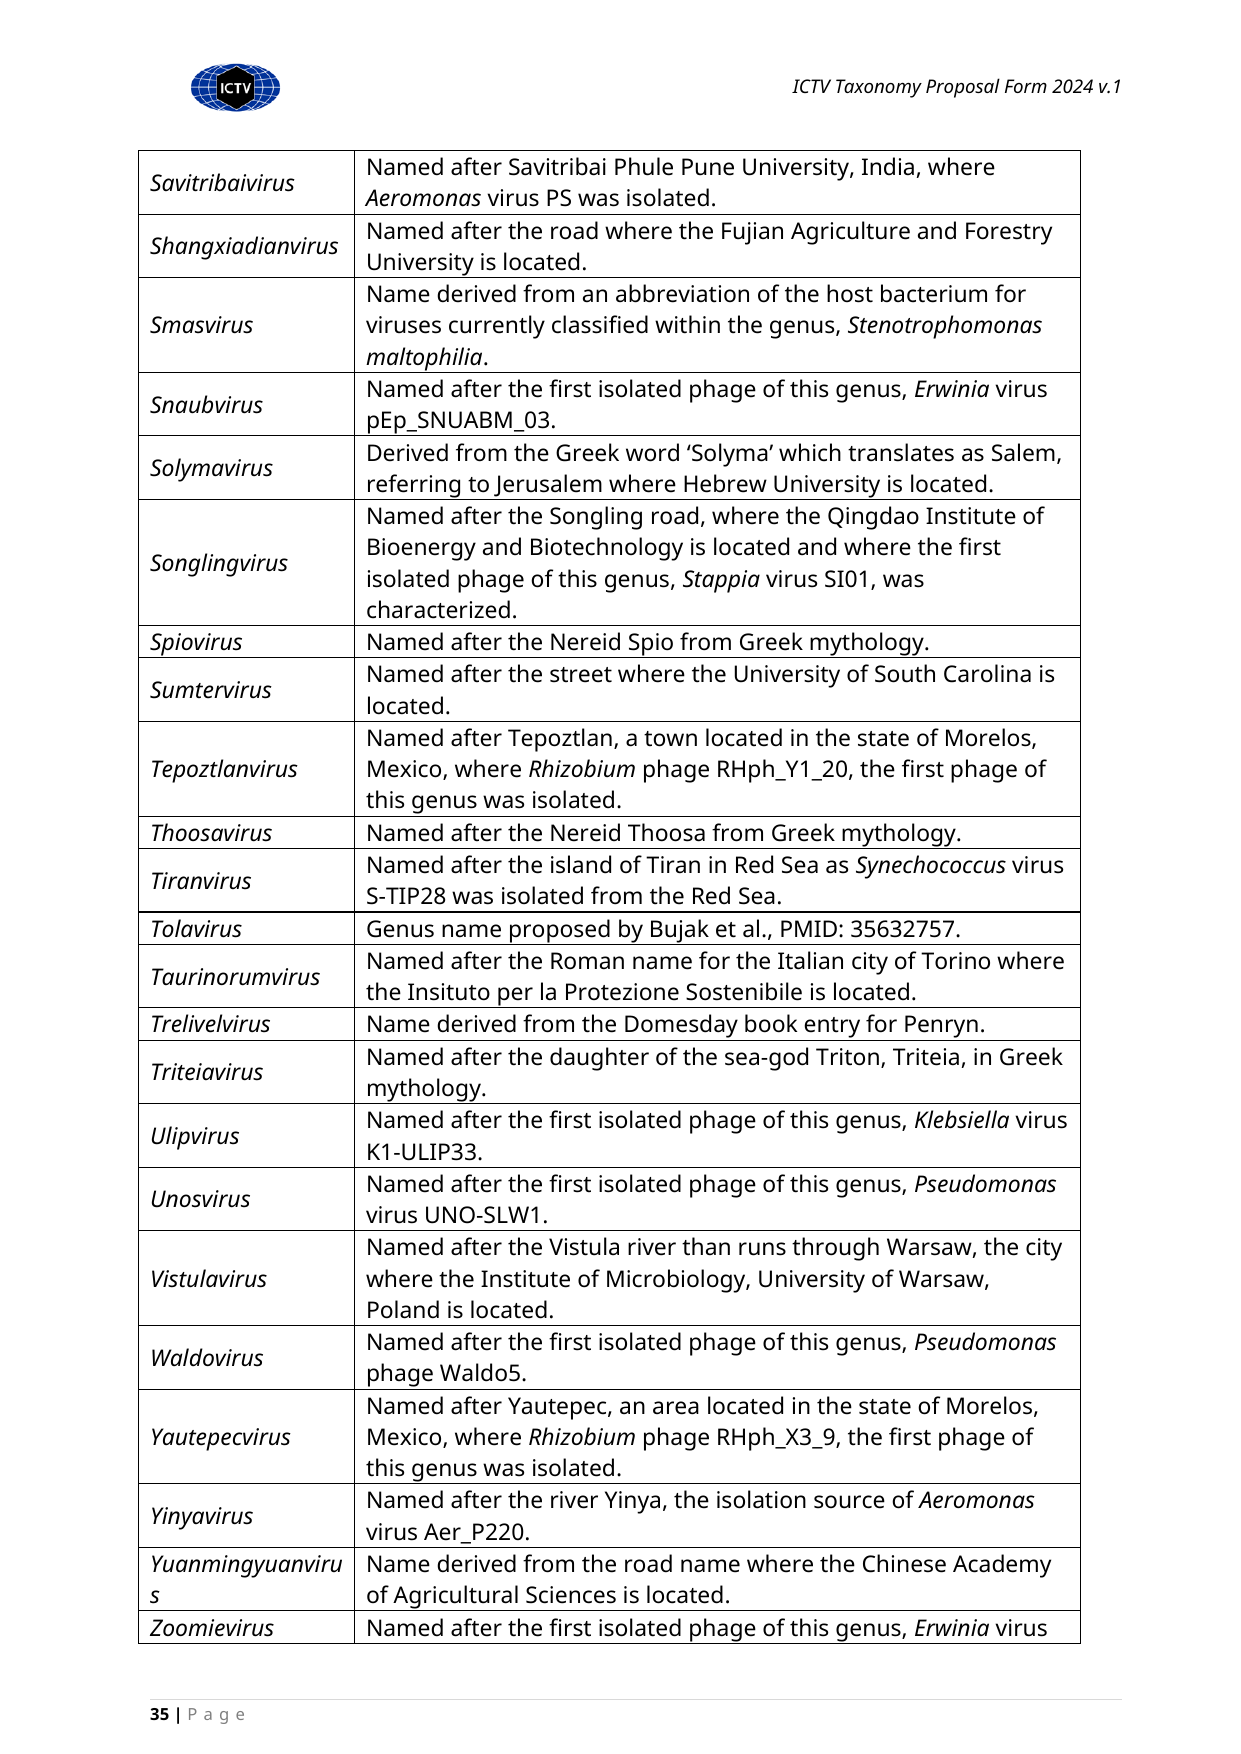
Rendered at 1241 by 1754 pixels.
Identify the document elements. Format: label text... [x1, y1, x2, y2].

table_cell Spiovirus [139, 626, 354, 657]
table_cell Taurinorumvirus [139, 945, 354, 1007]
table_cell Named after the river Yinya, the isolation source of Aeromonas virus Aer_P220. [355, 1484, 1080, 1547]
table_cell Tiranvirus [139, 849, 354, 911]
table_cell Named after Tepoztlan, a town located in the state of Morelos, Mexico, where Rhizobium phage RHph_Y1_20, the first phage of this genus was isolated. [355, 722, 1080, 816]
table_cell Named after the first isolated phage of this genus, Erwinia virus pEp_SNUABM_03. [355, 373, 1080, 435]
table_cell Yuanmingyuanvirus [139, 1548, 354, 1610]
table_cell Derived from the Greek word ‘Solyma’ which translates as Salem, referring to Jerusalem where Hebrew University is located. [355, 436, 1080, 499]
table_cell Name derived from the Domesday book entry for Penryn. [355, 1008, 1080, 1039]
table_cell Yinyavirus [139, 1484, 354, 1547]
table_cell Trelivelvirus [139, 1008, 354, 1039]
table_cell Named after the Nereid Thoosa from Greek mythology. [355, 817, 1080, 848]
picture [190, 56, 282, 113]
table_cell Tolavirus [139, 913, 354, 944]
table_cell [355, 1611, 1080, 1643]
table_cell Triteiavirus [139, 1041, 354, 1103]
table_cell Name derived from the road name where the Chinese Academy of Agricultural Sciences is located. [355, 1548, 1080, 1610]
table_cell Unosvirus [139, 1168, 354, 1230]
table_cell Yautepecvirus [139, 1390, 354, 1483]
table_cell Named after the first isolated phage of this genus, Pseudomonas virus UNO-SLW1. [355, 1168, 1080, 1230]
table_cell Named after the Nereid Spio from Greek mythology. [355, 626, 1080, 657]
table_cell Named after the first isolated phage of this genus, Klebsiella virus K1-ULIP33. [355, 1104, 1080, 1167]
table_cell Named after Savitribai Phule Pune University, India, where Aeromonas virus PS was isolated. [355, 151, 1080, 213]
table_cell Thoosavirus [139, 817, 354, 848]
table_cell Snaubvirus [139, 373, 354, 435]
table_cell Tepoztlanvirus [139, 722, 354, 816]
table_cell Named after the daughter of the sea-god Triton, Triteia, in Greek mythology. [355, 1041, 1080, 1103]
table_cell Sumtervirus [139, 658, 354, 721]
table_cell Named after the Vistula river than runs through Warsaw, the city where the Institute of Microbiology, University of Warsaw, Poland is located. [355, 1231, 1080, 1325]
table_cell Named after the island of Tiran in Red Sea as Synechococcus virus S-TIP28 was isolated from the Red Sea. [355, 849, 1080, 911]
table_cell Smasvirus [139, 278, 354, 372]
table_cell Named after the first isolated phage of this genus, Pseudomonas phage Waldo5. [355, 1326, 1080, 1388]
table_cell Named after the street where the University of South Carolina is located. [355, 658, 1080, 721]
table_cell Zoomievirus [139, 1611, 354, 1643]
table_cell Named after the road where the Fujian Agriculture and Forestry University is located. [355, 215, 1080, 277]
table_cell Savitribaivirus [139, 151, 354, 213]
table_cell Solymavirus [139, 436, 354, 499]
table_cell Name derived from an abbreviation of the host bacterium for viruses currently classified within the genus, Stenotrophomonas maltophilia. [355, 278, 1080, 372]
table_cell Waldovirus [139, 1326, 354, 1388]
table_cell Shangxiadianvirus [139, 215, 354, 277]
table_cell Named after Yautepec, an area located in the state of Morelos, Mexico, where Rhizobium phage RHph_X3_9, the first phage of this genus was isolated. [355, 1390, 1080, 1483]
table_cell Genus name proposed by Bujak et al., PMID: 35632757. [355, 913, 1080, 944]
table_cell Ulipvirus [139, 1104, 354, 1167]
table_cell Vistulavirus [139, 1231, 354, 1325]
table_cell Named after the Songling road, where the Qingdao Institute of Bioenergy and Biotechnology is located and where the first isolated phage of this genus, Stappia virus SI01, was characterized. [355, 500, 1080, 625]
table_cell Songlingvirus [139, 500, 354, 625]
table_cell Named after the Roman name for the Italian city of Torino where the Insituto per la Protezione Sostenibile is located. [355, 945, 1080, 1007]
